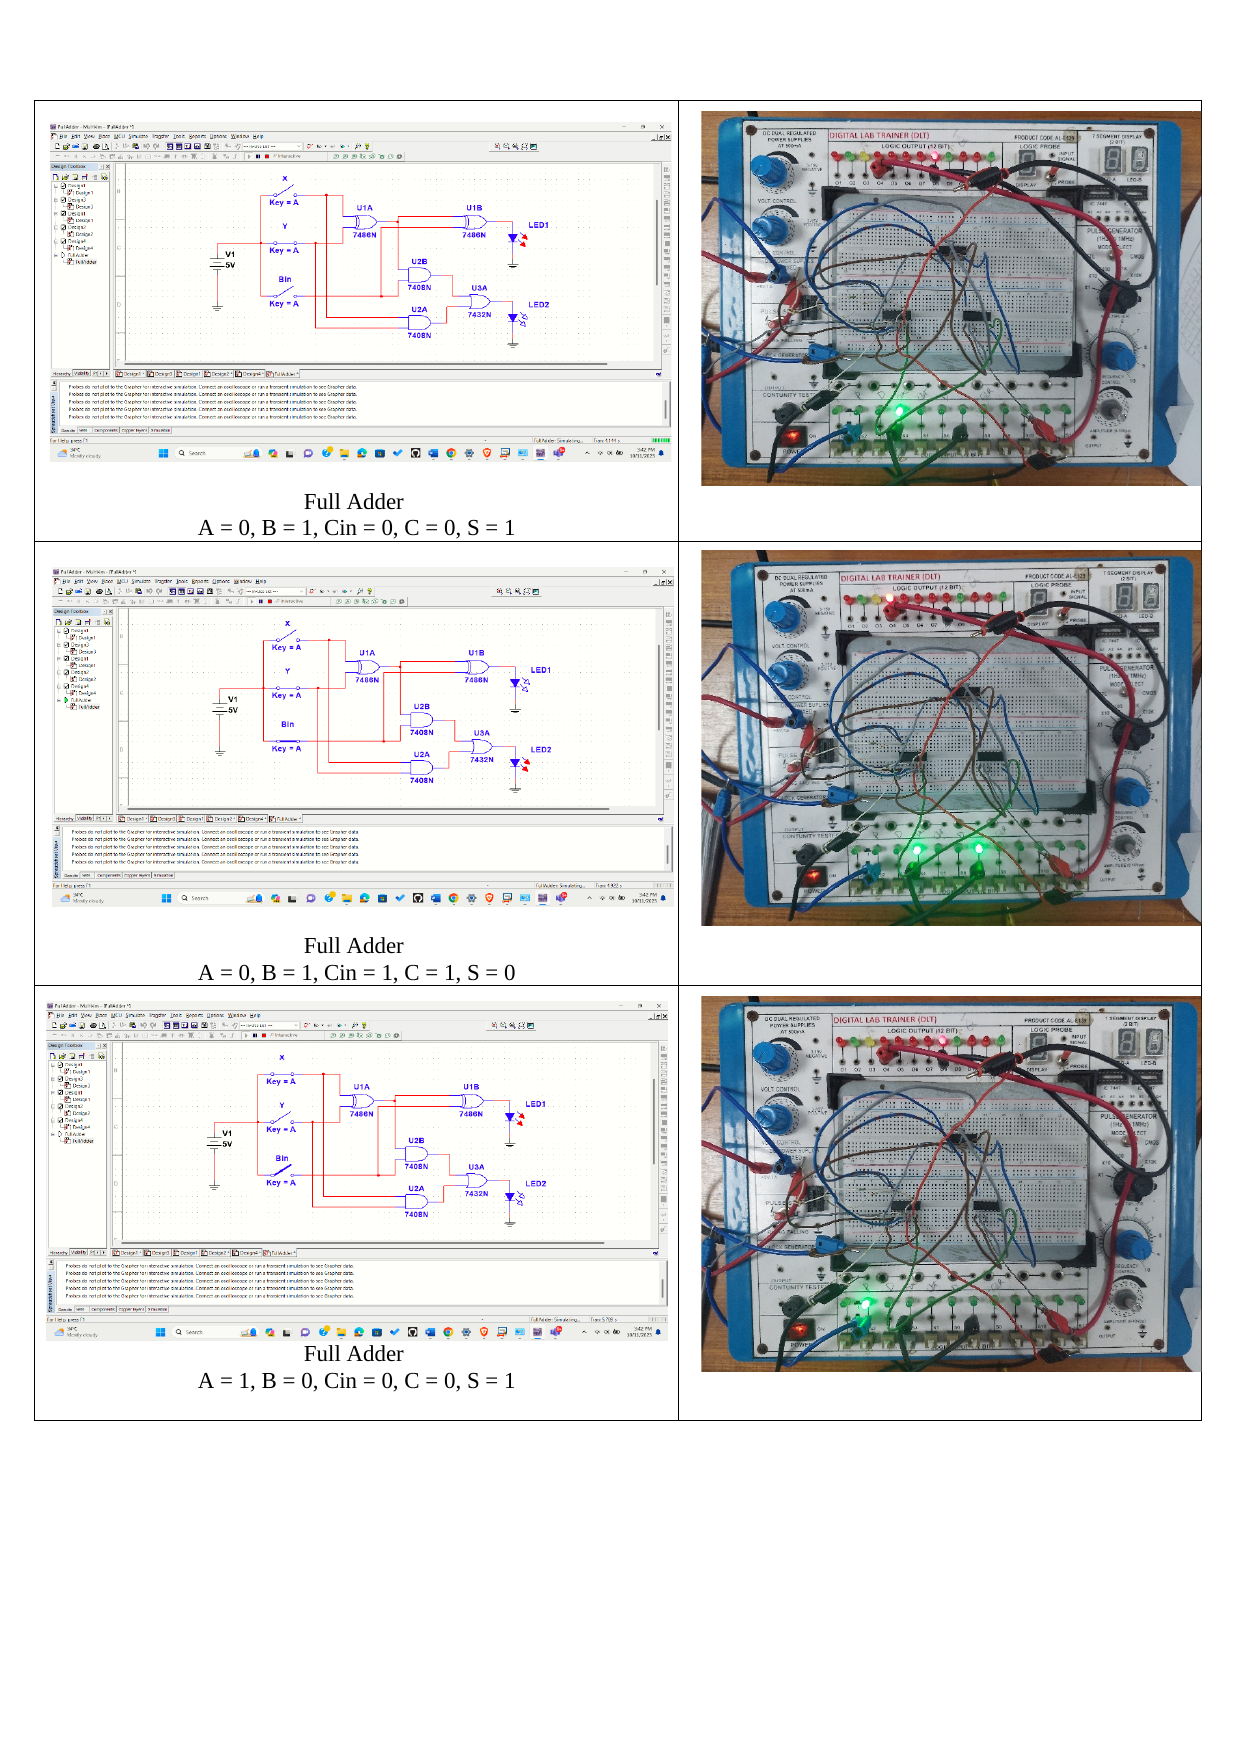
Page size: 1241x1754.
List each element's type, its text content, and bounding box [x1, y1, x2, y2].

table_cell [679, 542, 1201, 985]
picture [49, 122, 672, 462]
picture [46, 1001, 668, 1341]
picture [701, 550, 1202, 926]
table_cell [679, 101, 1201, 541]
picture [701, 996, 1202, 1372]
table_cell [679, 986, 1201, 1419]
table_cell Full Adder A = 0, B = 1, Cin = 0, C = 0, S = 1 [35, 101, 678, 541]
table_cell Full Adder A = 0, B = 1, Cin = 1, C = 1, S = 0 [35, 542, 678, 985]
picture [52, 567, 674, 907]
picture [701, 111, 1202, 486]
table_cell Full Adder A = 1, B = 0, Cin = 0, C = 0, S = 1 [35, 986, 678, 1419]
